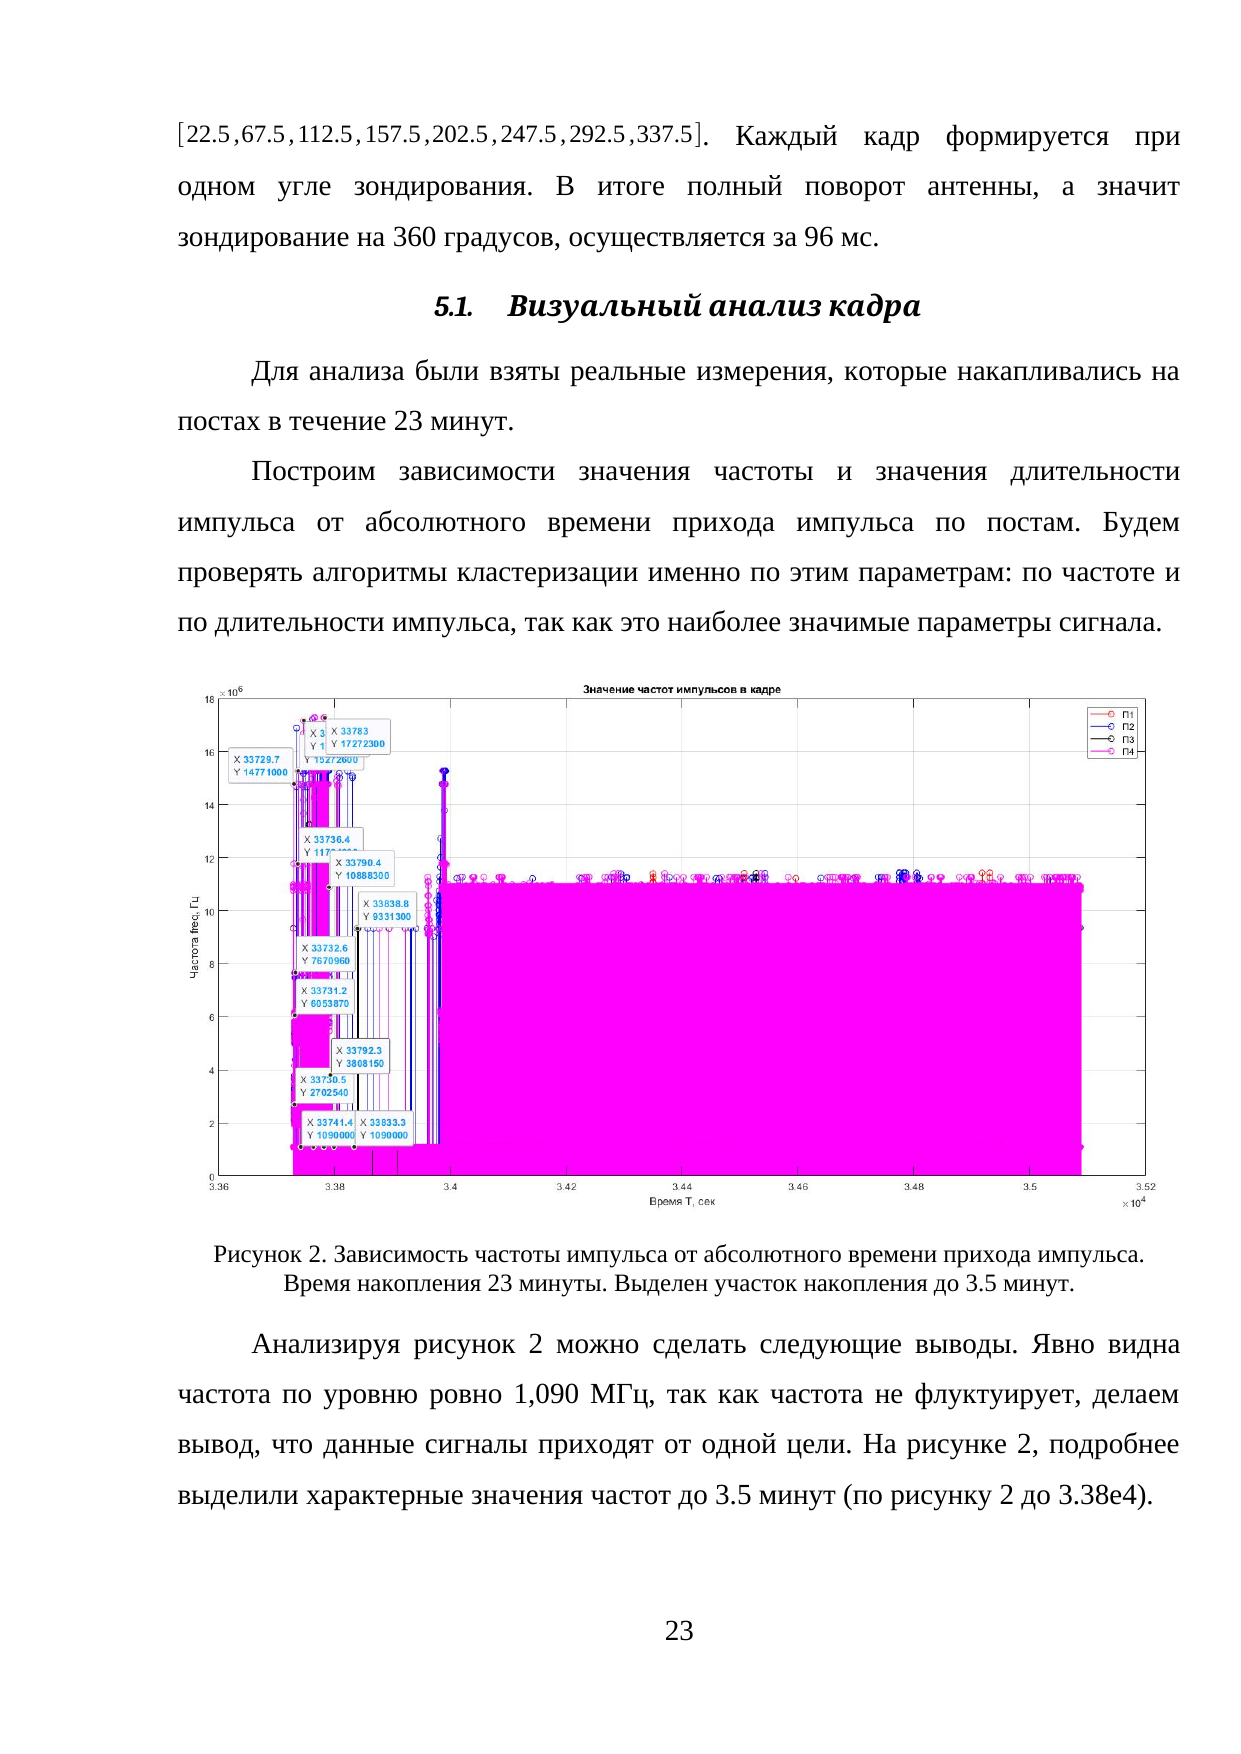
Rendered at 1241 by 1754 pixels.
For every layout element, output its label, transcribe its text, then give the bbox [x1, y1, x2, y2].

picture [177, 654, 1193, 1240]
list Визуальный анализ кадра [177, 290, 1181, 323]
text Для анализа были взяты реальные измерения, которые накапливались на постах в течение 23 минут. [177, 353, 1181, 437]
text Рисунок . Зависимость частоты импульса от абсолютного времени прихода импульса. Время накопления 23 минуты. Выделен участок накопления до 3.5 минут. [177, 1240, 1181, 1297]
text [177, 118, 1181, 252]
text Анализируя рисунок 2 можно сделать следующие выводы. Явно видна частота по уровню ровно 1,090 МГц, так как частота не флуктуирует, делаем вывод, что данные сигналы приходят от одной цели. На рисунке 2, подробнее выделили характерные значения частот до 3.5 минут (по рисунку 2 до 3.38е4). [177, 1326, 1181, 1510]
text Построим зависимости значения частоты и значения длительности импульса от абсолютного времени прихода импульса по постам. Будем проверять алгоритмы кластеризации именно по этим параметрам: по частоте и по длительности импульса, так как это наиболее значимые параметры сигнала. [177, 453, 1181, 638]
